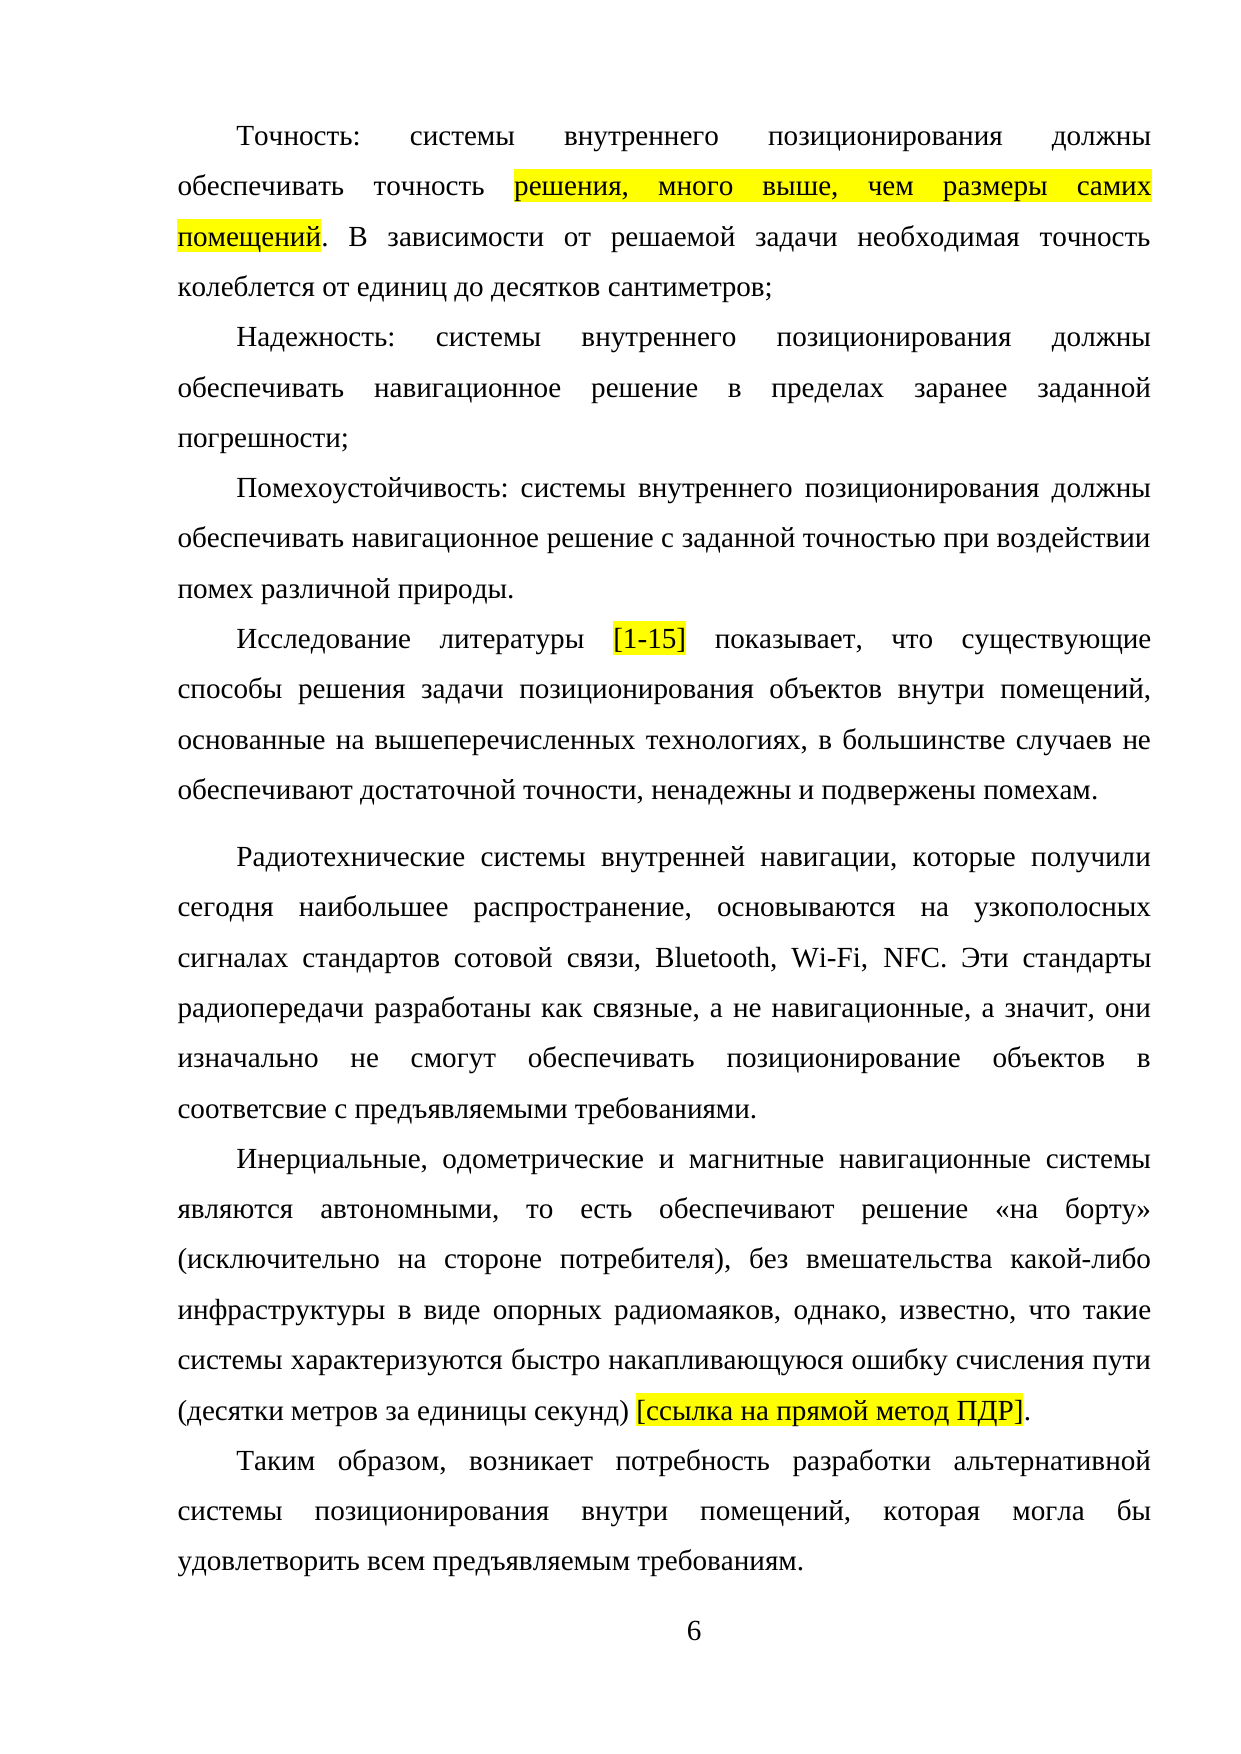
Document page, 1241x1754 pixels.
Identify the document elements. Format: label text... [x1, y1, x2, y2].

text Исследование литературы [1-15] показывает, что существующие способы решения задачи позиционирования объектов внутри помещений, основанные на вышеперечисленных технологиях, в большинстве случаев не обеспечивают достаточной точности, ненадежны и подвержены помехам. [177, 621, 1152, 806]
text Точность: системы внутреннего позиционирования должны обеспечивать точность решения, много выше, чем размеры самих помещений. В зависимости от решаемой задачи необходимая точность колеблется от единиц до десятков сантиметров; [177, 118, 1152, 303]
text Надежность: системы внутреннего позиционирования должны обеспечивать навигационное решение в пределах заранее заданной погрешности; [177, 319, 1152, 453]
text Таким образом, возникает потребность разработки альтернативной системы позиционирования внутри помещений, которая могла бы удовлетворить всем предъявляемым требованиям. [177, 1443, 1152, 1577]
text Инерциальные, одометрические и магнитные навигационные системы являются автономными, то есть обеспечивают решение «на борту» (исключительно на стороне потребителя), без вмешательства какой-либо инфраструктуры в виде опорных радиомаяков, однако, известно, что такие системы характеризуются быстро накапливающуюся ошибку счисления пути (десятки метров за единицы секунд) [ссылка на прямой метод ПДР]. [177, 1141, 1152, 1426]
text Помехоустойчивость: системы внутреннего позиционирования должны обеспечивать навигационное решение с заданной точностью при воздействии помех различной природы. [177, 470, 1152, 604]
text Радиотехнические системы внутренней навигации, которые получили сегодня наибольшее распространение, основываются на узкополосных сигналах стандартов сотовой связи, Bluetooth, Wi-Fi, NFC. Эти стандарты радиопередачи разработаны как связные, а не навигационные, а значит, они изначально не смогут обеспечивать позиционирование объектов в соответсвие с предъявляемыми требованиями. [177, 839, 1152, 1124]
